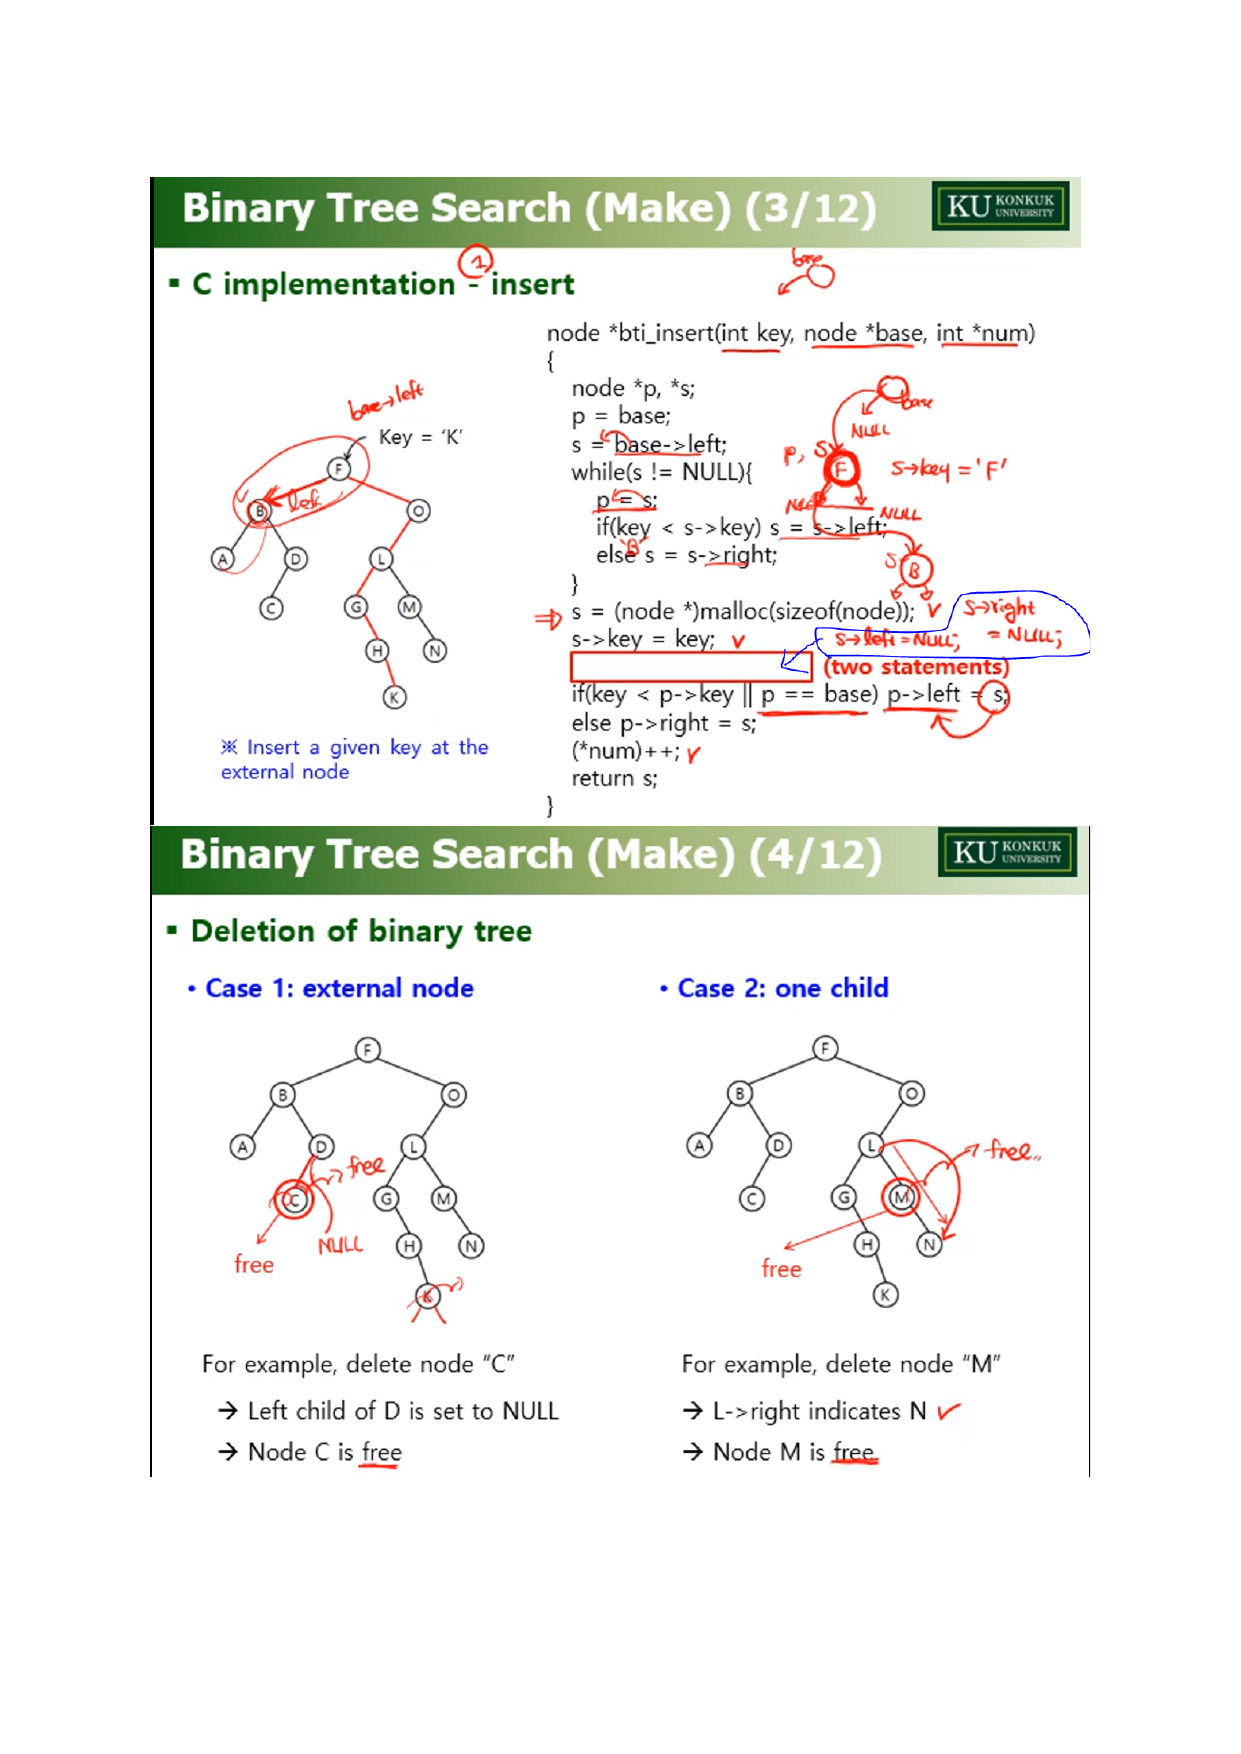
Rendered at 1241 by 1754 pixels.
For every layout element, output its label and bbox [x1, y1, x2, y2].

picture [150, 177, 1091, 825]
picture [150, 826, 1091, 1477]
